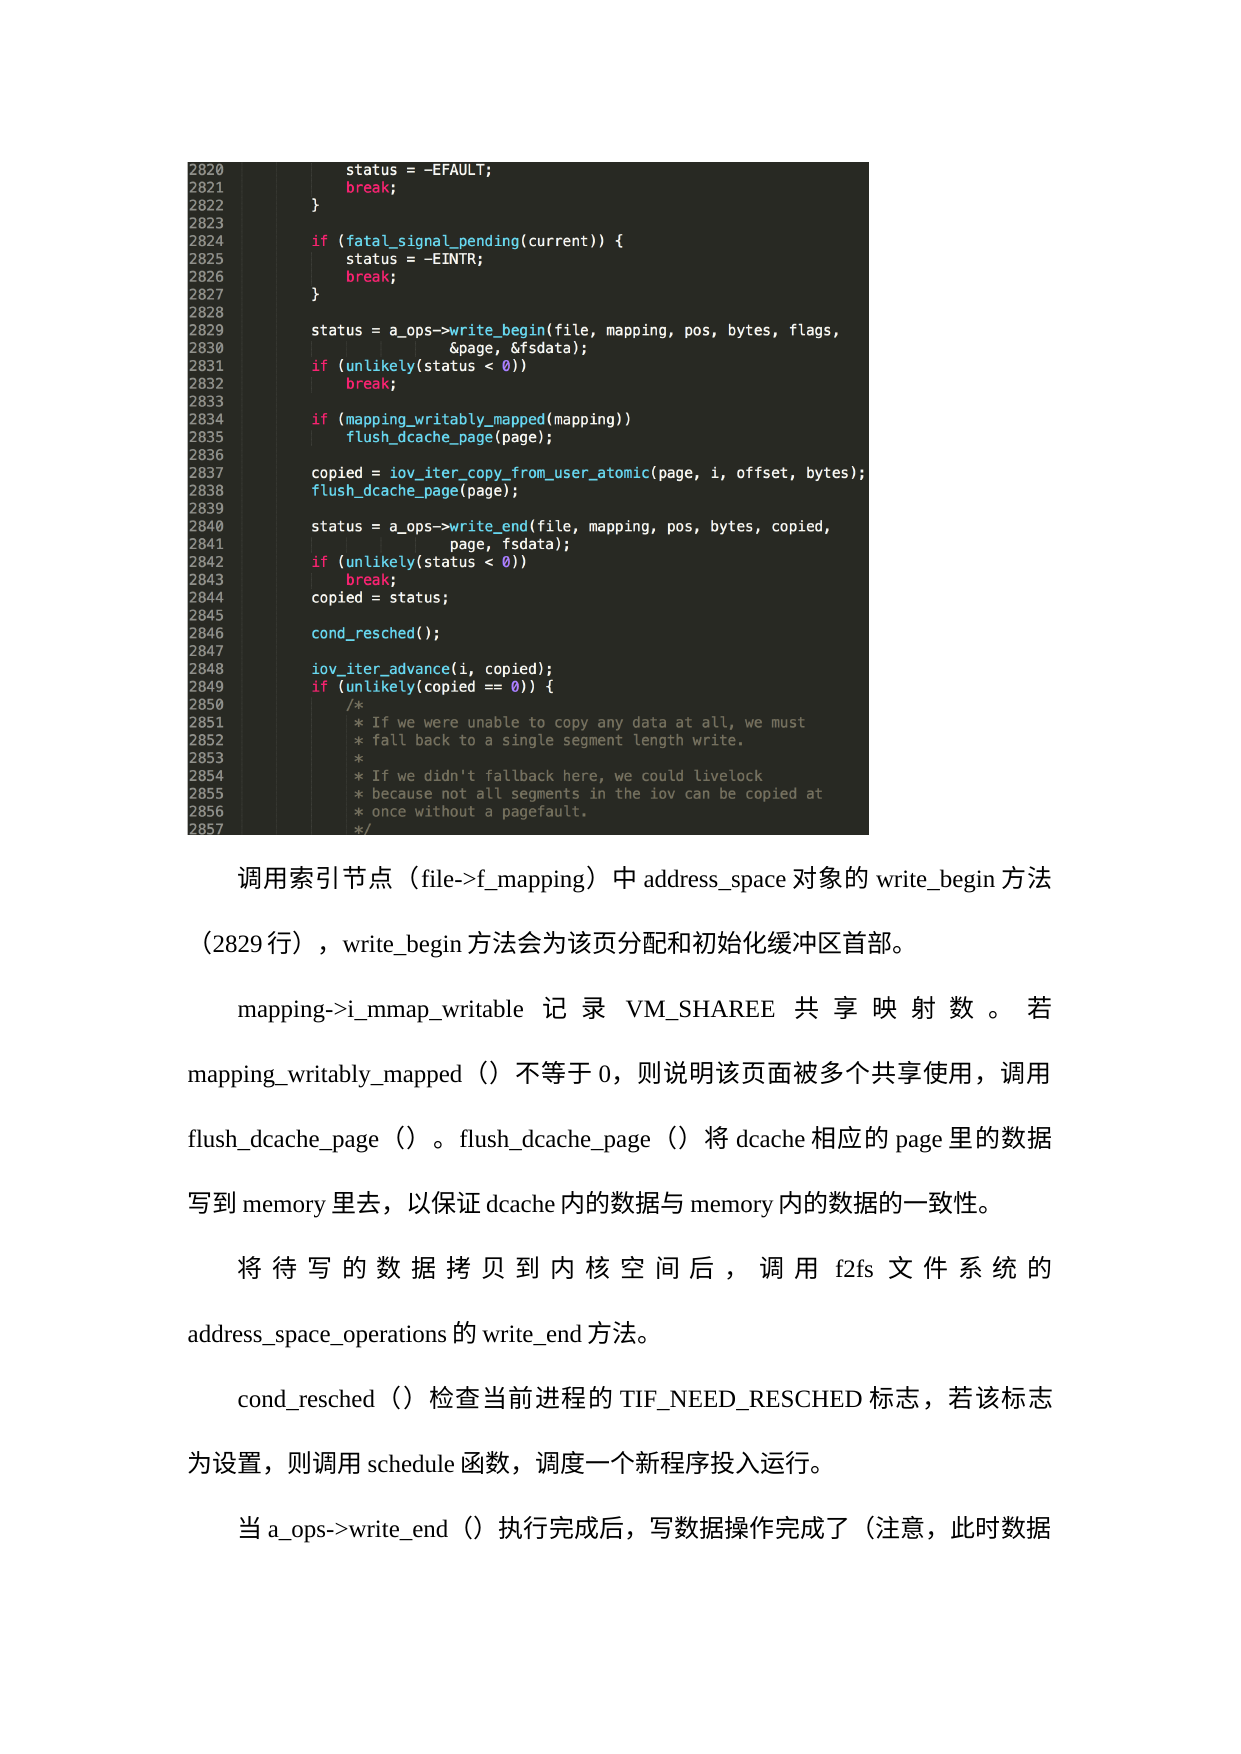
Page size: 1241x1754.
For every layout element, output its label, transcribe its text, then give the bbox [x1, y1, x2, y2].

text cond_resched（）检查当前进程的TIF_NEED_RESCHED标志，若该标志为设置，则调用schedule函数，调度一个新程序投入运行。 [187, 1364, 1053, 1494]
text 调用索引节点（file->f_mapping）中address_space对象的write_begin方法（2829行），write_begin方法会为该页分配和初始化缓冲区首部。 [187, 844, 1053, 974]
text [187, 1494, 1053, 1559]
text mapping->i_mmap_writable记录VM_SHAREE共享映射数。若mapping_writably_mapped（）不等于0，则说明该页面被多个共享使用，调用flush_dcache_page（）。flush_dcache_page（）将dcache相应的page里的数据写到memory里去，以保证dcache内的数据与memory内的数据的一致性。 [187, 974, 1053, 1234]
picture [187, 162, 869, 835]
text 将待写的数据拷贝到内核空间后，调用f2fs文件系统的address_space_operations的write_end方法。 [187, 1234, 1053, 1364]
